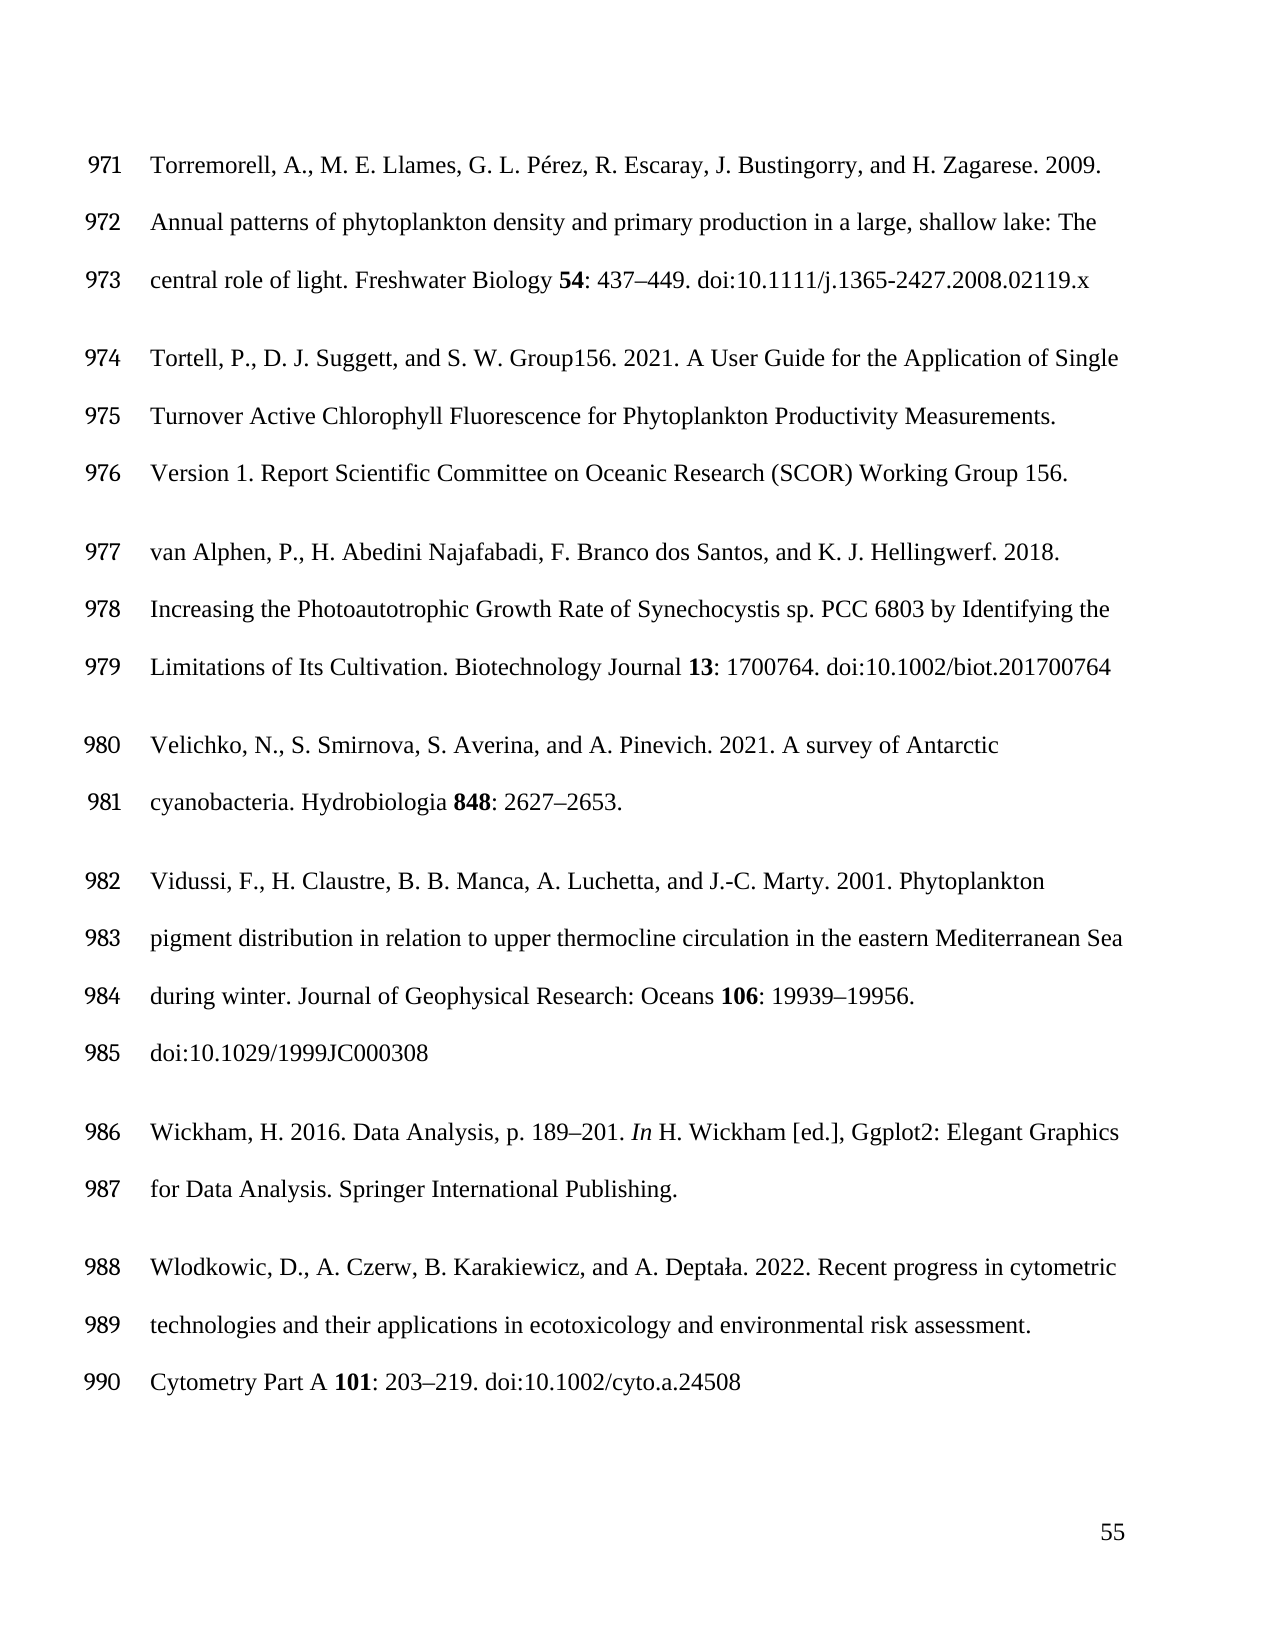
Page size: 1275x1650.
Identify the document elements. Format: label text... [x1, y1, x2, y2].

text Wlodkowic, D., A. Czerw, B. Karakiewicz, and A. Deptała. 2022. Recent progress in cytometric technologies and their applications in ecotoxicology and environmental risk assessment. Cytometry Part A 101: 203–219. doi:10.1002/cyto.a.24508 [150, 1252, 1125, 1396]
text Vidussi, F., H. Claustre, B. B. Manca, A. Luchetta, and J.-C. Marty. 2001. Phytoplankton pigment distribution in relation to upper thermocline circulation in the eastern Mediterranean Sea during winter. Journal of Geophysical Research: Oceans 106: 19939–19956. doi:10.1029/1999JC000308 [150, 866, 1125, 1067]
text Velichko, N., S. Smirnova, S. Averina, and A. Pinevich. 2021. A survey of Antarctic cyanobacteria. Hydrobiologia 848: 2627–2653. [150, 730, 1125, 816]
text Wickham, H. 2016. Data Analysis, p. 189–201. In H. Wickham [ed.], Ggplot2: Elegant Graphics for Data Analysis. Springer International Publishing. [150, 1117, 1125, 1203]
text Tortell, P., D. J. Suggett, and S. W. Group156. 2021. A User Guide for the Application of Single Turnover Active Chlorophyll Fluorescence for Phytoplankton Productivity Measurements. Version 1. Report Scientific Committee on Oceanic Research (SCOR) Working Group 156. [150, 343, 1125, 487]
text van Alphen, P., H. Abedini Najafabadi, F. Branco dos Santos, and K. J. Hellingwerf. 2018. Increasing the Photoautotrophic Growth Rate of Synechocystis sp. PCC 6803 by Identifying the Limitations of Its Cultivation. Biotechnology Journal 13: 1700764. doi:10.1002/biot.201700764 [150, 537, 1125, 680]
text Torremorell, A., M. E. Llames, G. L. Pérez, R. Escaray, J. Bustingorry, and H. Zagarese. 2009. Annual patterns of phytoplankton density and primary production in a large, shallow lake: The central role of light. Freshwater Biology 54: 437–449. doi:10.1111/j.1365-2427.2008.02119.x [150, 150, 1125, 294]
